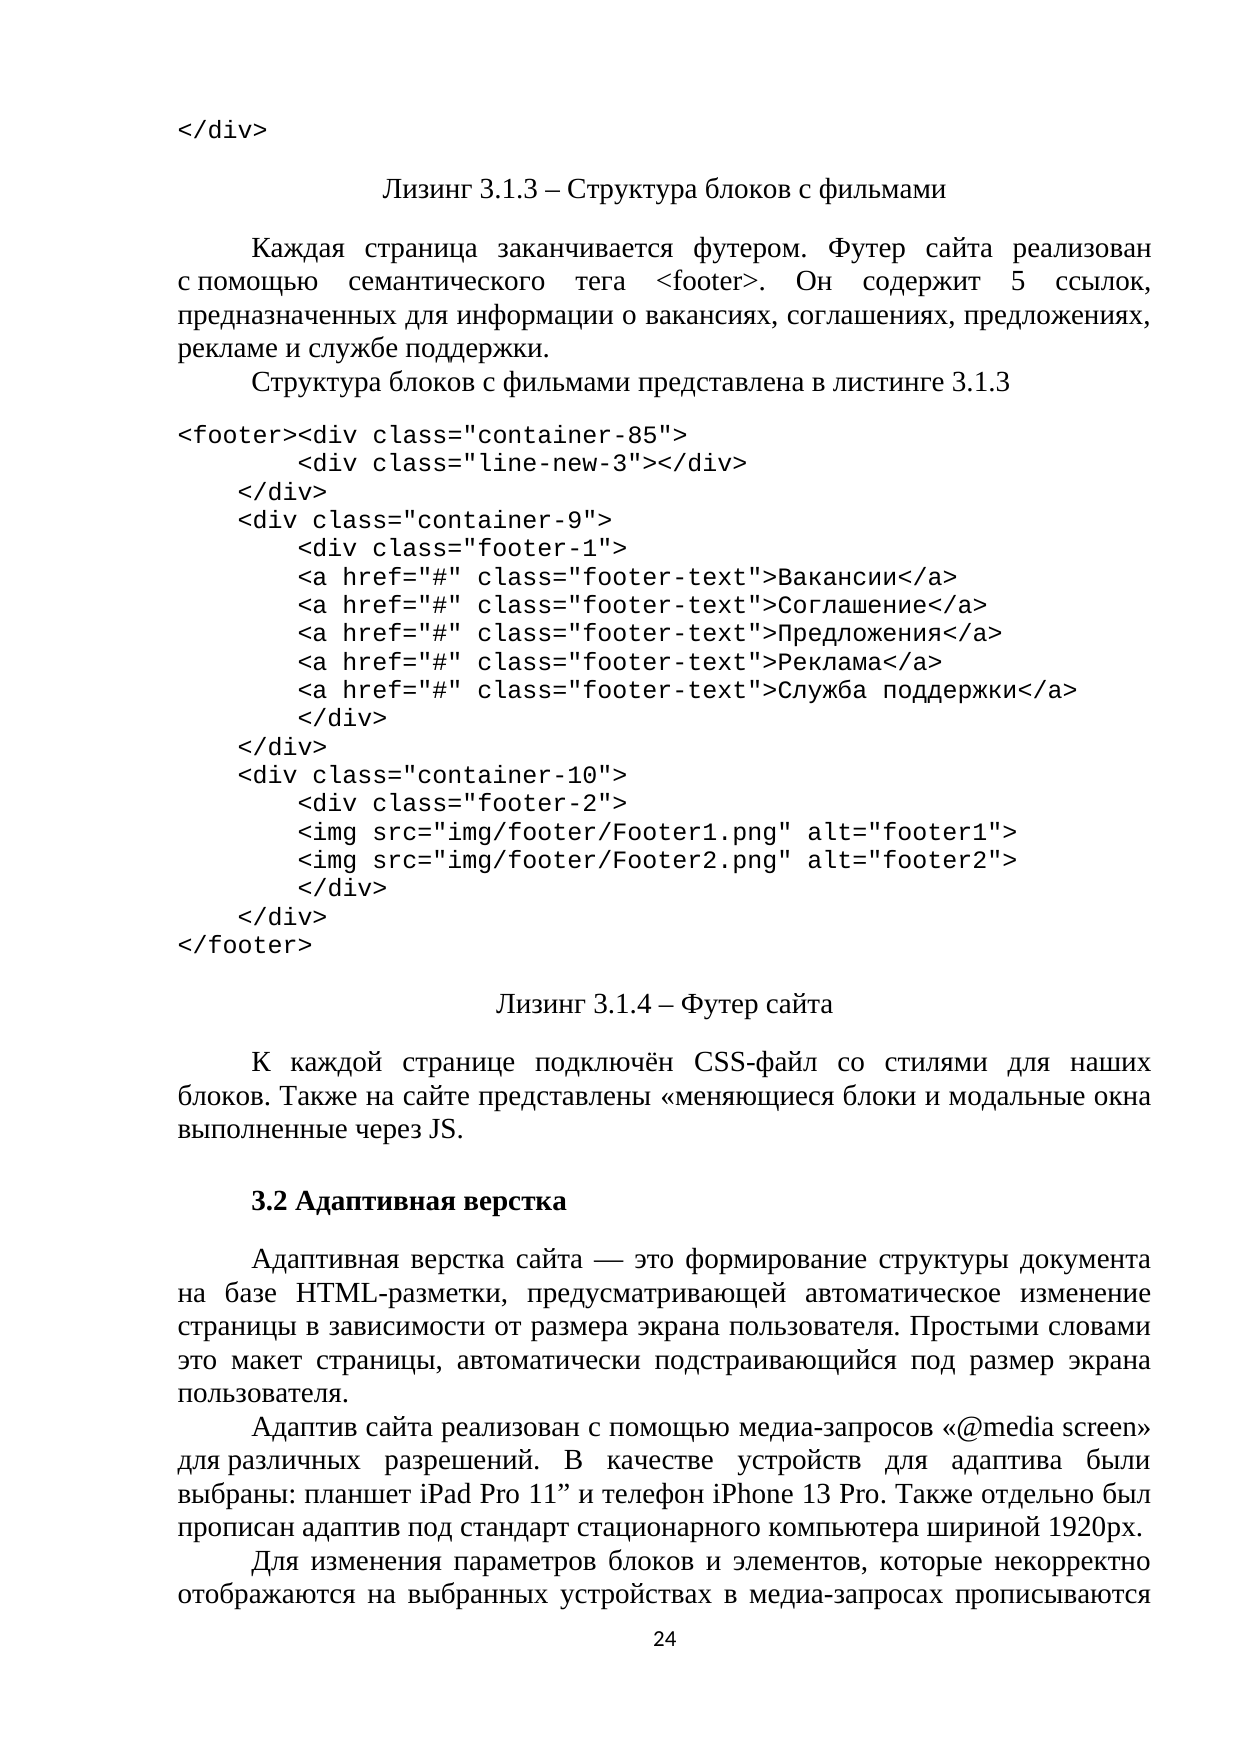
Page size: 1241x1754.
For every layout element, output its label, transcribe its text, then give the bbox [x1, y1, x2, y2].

text </div> [177, 479, 1152, 508]
text </div> [177, 734, 1152, 763]
text <img src="img/footer/Footer2.png" alt="footer2"> [177, 848, 1152, 876]
text <a href="#" class="footer-text">Соглашение</a> [177, 593, 1152, 621]
text <div class="line-new-3"></div> [177, 451, 1152, 479]
text <a href="#" class="footer-text">Служба поддержки</a> [177, 678, 1152, 706]
text К каждой странице подключён CSS‐файл со стилями для наших блоков. Также на сайте представлены «меняющиеся блоки и модальные окна выполненные через JS. [177, 1044, 1152, 1145]
text <a href="#" class="footer-text">Реклама</a> [177, 649, 1152, 678]
text <div class="footer-1"> [177, 536, 1152, 564]
text </div> [177, 118, 1152, 146]
text Лизинг 3.1.4 – Футер сайта [177, 986, 1152, 1019]
text <a href="#" class="footer-text">Вакансии</a> [177, 564, 1152, 593]
text </div> [177, 876, 1152, 904]
text </div> [177, 706, 1152, 734]
text <img src="img/footer/Footer1.png" alt="footer1"> [177, 819, 1152, 848]
text </footer> [177, 933, 1152, 961]
text <a href="#" class="footer-text">Предложения</a> [177, 621, 1152, 649]
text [177, 1543, 1152, 1610]
text <div class="footer-2"> [177, 791, 1152, 819]
text Каждая страница заканчивается футером. Футер сайта реализован с помощью семантического тега <footer>. Он содержит 5 ссылок, предназначенных для информации о вакансиях, соглашениях, предложениях, рекламе и службе поддержки. [177, 230, 1152, 364]
subtitle 3.2 Адаптивная верстка [177, 1183, 1152, 1216]
text Структура блоков с фильмами представлена в листинге 3.1.3 [177, 364, 1152, 398]
text Адаптивная верстка сайта — это формирование структуры документа на базе HTML-разметки, предусматривающей автоматическое изменение страницы в зависимости от размера экрана пользователя. Простыми словами это макет страницы, автоматически подстраивающийся под размер экрана пользователя. [177, 1241, 1152, 1409]
text Адаптив сайта реализован с помощью медиа-запросов «@media screen» для различных разрешений. В качестве устройств для адаптива были выбраны: планшет iPad Pro 11” и телефон iPhone 13 Pro. Также отдельно был прописан адаптив под стандарт стационарного компьютера шириной 1920px. [177, 1409, 1152, 1543]
text Лизинг 3.1.3 – Структура блоков с фильмами [177, 171, 1152, 205]
text <div class="container-9"> [177, 508, 1152, 536]
text </div> [177, 904, 1152, 933]
text <footer><div class="container-85"> [177, 423, 1152, 451]
text <div class="container-10"> [177, 763, 1152, 791]
